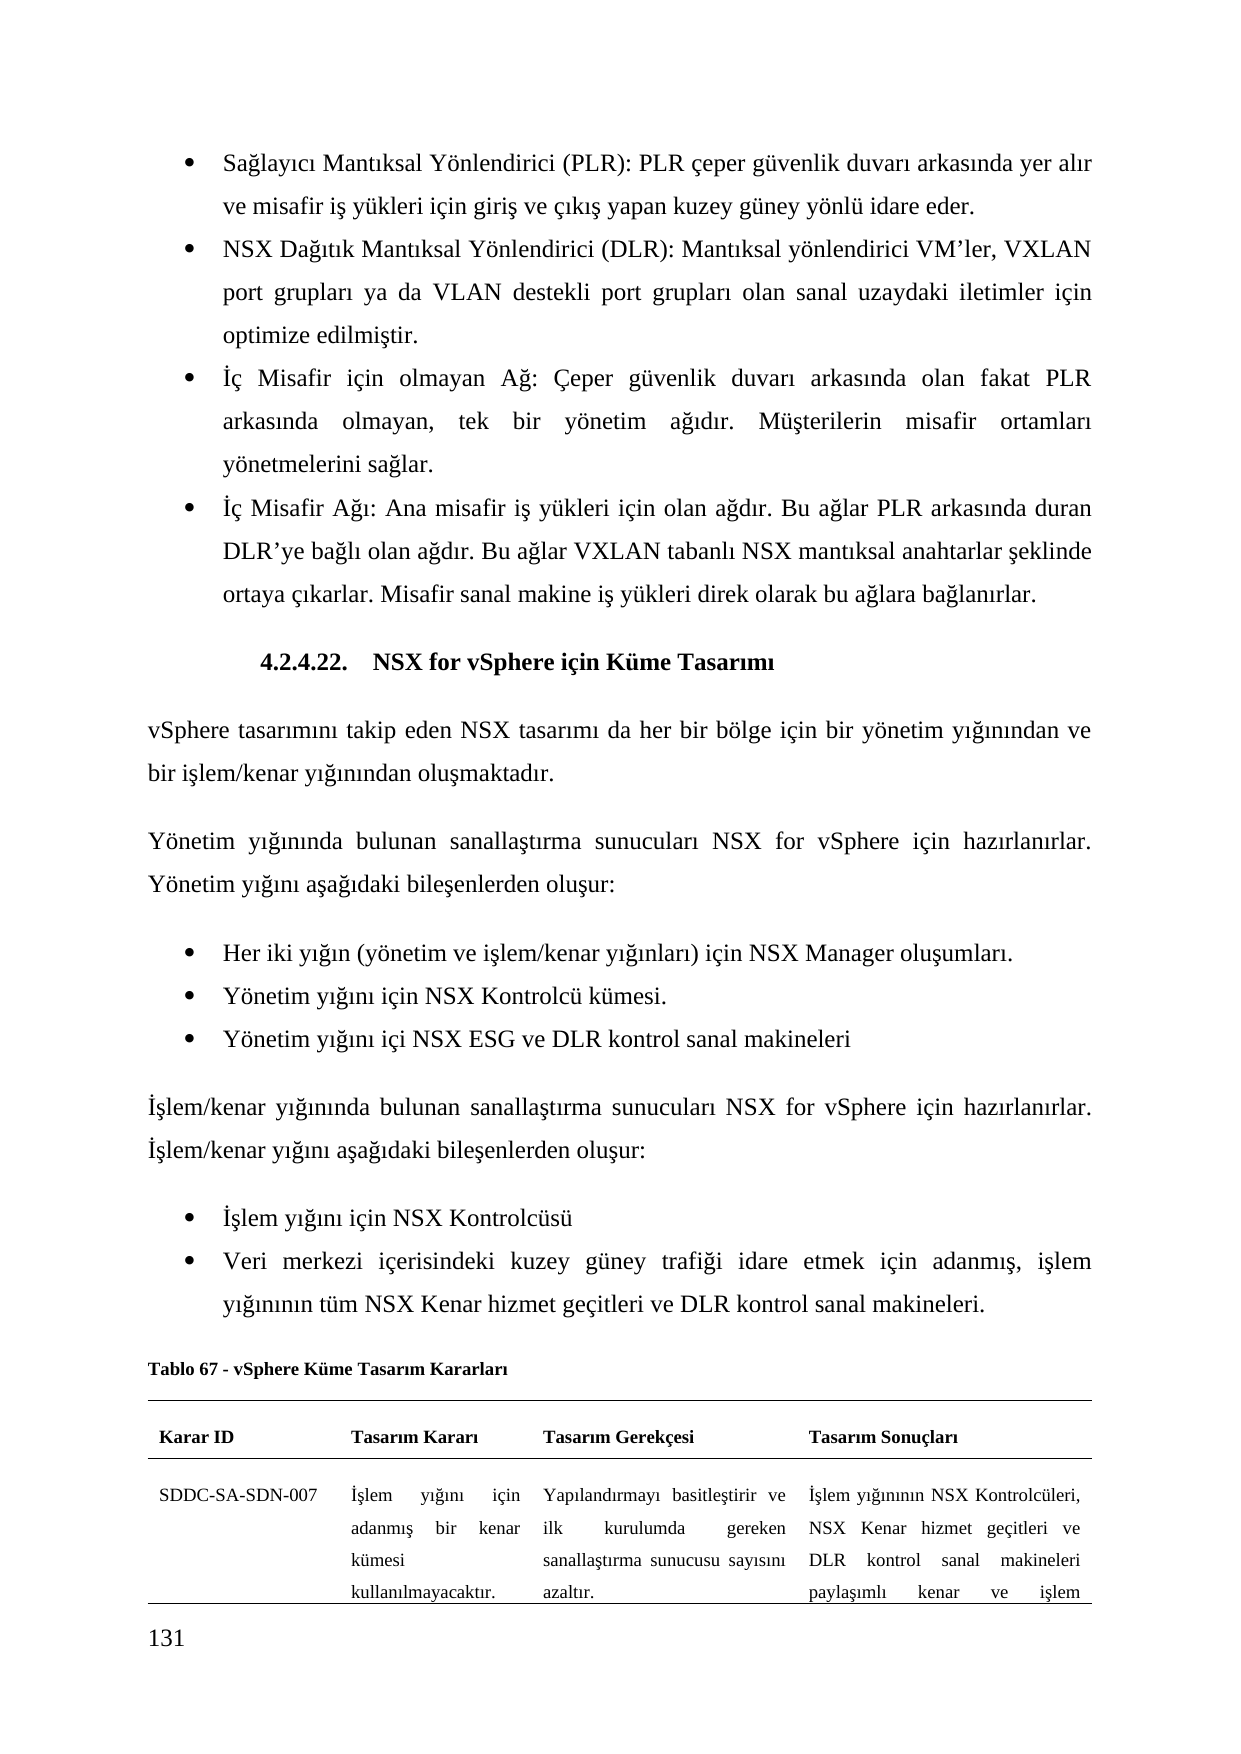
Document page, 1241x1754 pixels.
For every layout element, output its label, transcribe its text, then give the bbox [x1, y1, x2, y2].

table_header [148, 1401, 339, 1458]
list İç Misafir Ağı: Ana misafir iş yükleri için olan ağdır. Bu ağlar PLR arkasında duran DLR’ye bağlı olan ağdır. Bu ağlar VXLAN tabanlı NSX mantıksal anahtarlar şeklinde ortaya çıkarlar. Misafir sanal makine iş yükleri direk olarak bu ağlara bağlanırlar. [185, 493, 1093, 608]
text Tablo 67 - vSphere Küme Tasarım Kararları [148, 1358, 1093, 1379]
list Sağlayıcı Mantıksal Yönlendirici (PLR): PLR çeper güvenlik duvarı arkasında yer alır ve misafir iş yükleri için giriş ve çıkış yapan kuzey güney yönlü idare eder. [185, 148, 1093, 219]
text İşlem/kenar yığınında bulunan sanallaştırma sunucuları NSX for vSphere için hazırlanırlar. İşlem/kenar yığını aşağıdaki bileşenlerden oluşur: [148, 1092, 1093, 1164]
list Her iki yığın (yönetim ve işlem/kenar yığınları) için NSX Manager oluşumları. [185, 938, 1093, 966]
list Veri merkezi içerisindeki kuzey güney trafiği idare etmek için adanmış, işlem yığınının tüm NSX Kenar hizmet geçitleri ve DLR kontrol sanal makineleri. [185, 1246, 1093, 1318]
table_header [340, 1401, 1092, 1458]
text Yönetim yığınında bulunan sanallaştırma sunucuları NSX for vSphere için hazırlanırlar. Yönetim yığını aşağıdaki bileşenlerden oluşur: [148, 826, 1093, 898]
list Yönetim yığını içi NSX ESG ve DLR kontrol sanal makineleri [185, 1024, 1093, 1053]
text vSphere tasarımını takip eden NSX tasarımı da her bir bölge için bir yönetim yığınından ve bir işlem/kenar yığınından oluşmaktadır. [148, 715, 1093, 787]
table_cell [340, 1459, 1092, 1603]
list İşlem yığını için NSX Kontrolcüsü [185, 1203, 1093, 1232]
list Yönetim yığını için NSX Kontrolcü kümesi. [185, 981, 1093, 1009]
list NSX for vSphere için Küme Tasarımı [260, 647, 1093, 676]
list NSX Dağıtık Mantıksal Yönlendirici (DLR): Mantıksal yönlendirici VM’ler, VXLAN port grupları ya da VLAN destekli port grupları olan sanal uzaydaki iletimler için optimize edilmiştir. [185, 234, 1093, 349]
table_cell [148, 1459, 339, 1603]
list İç Misafir için olmayan Ağ: Çeper güvenlik duvarı arkasında olan fakat PLR arkasında olmayan, tek bir yönetim ağıdır. Müşterilerin misafir ortamları yönetmelerini sağlar. [185, 363, 1093, 478]
